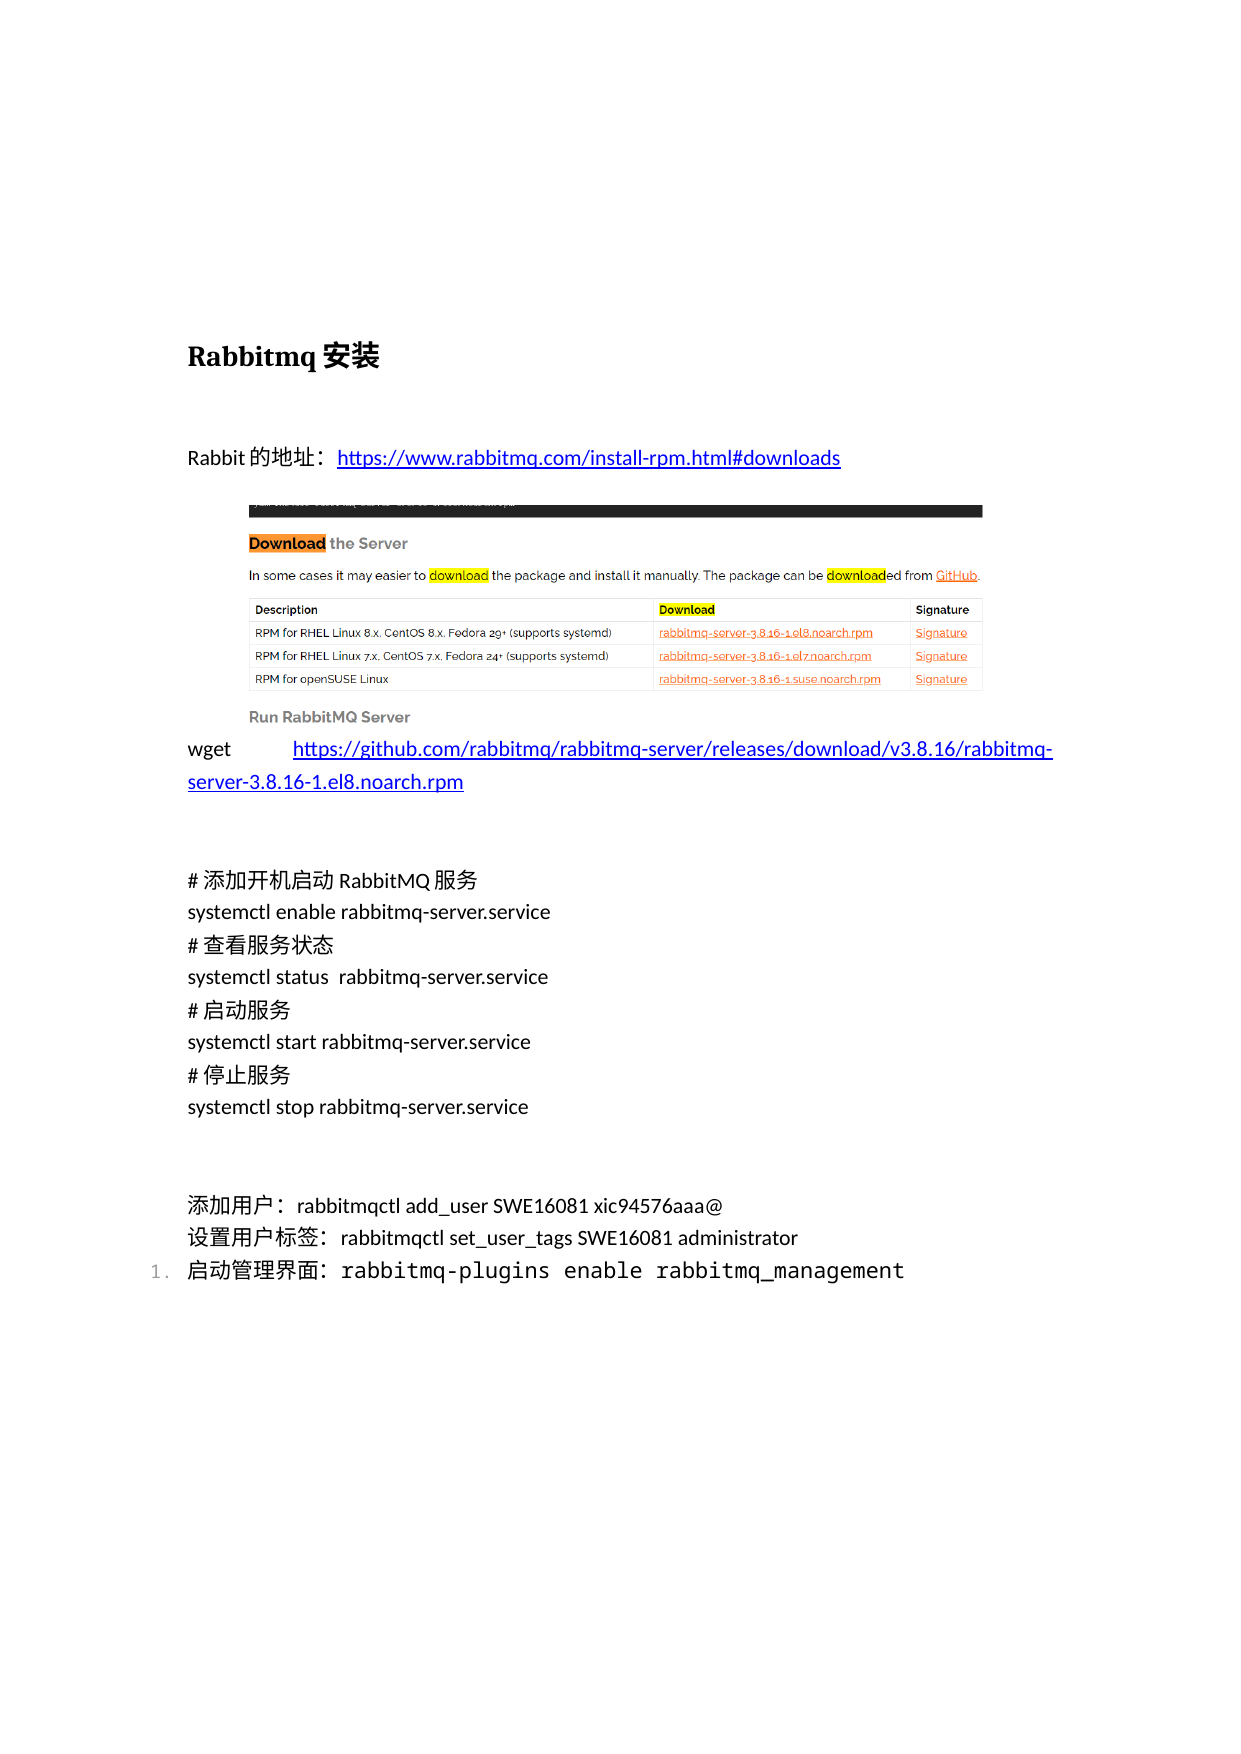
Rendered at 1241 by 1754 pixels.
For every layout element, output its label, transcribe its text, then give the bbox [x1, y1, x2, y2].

text # 启动服务 [187, 992, 1053, 1025]
text # 查看服务状态 [187, 927, 1053, 960]
text # 停止服务 [187, 1057, 1053, 1090]
text systemctl enable rabbitmq-server.service [187, 895, 1053, 927]
text 添加用户：rabbitmqctl add_user SWE16081 xic94576aaa@ [187, 1187, 1053, 1220]
text wget https://github.com/rabbitmq/rabbitmq-server/releases/download/v3.8.16/rabbitmq-server-3.8.16-1.el8.noarch.rpm [187, 732, 1053, 797]
text # 添加开机启动RabbitMQ服务 [187, 862, 1053, 895]
text Rabbit的地址：https://www.rabbitmq.com/install-rpm.html#downloads [187, 440, 1053, 472]
text systemctl status rabbitmq-server.service [187, 960, 1053, 992]
text systemctl stop rabbitmq-server.service [187, 1090, 1053, 1122]
list 启动管理界面：rabbitmq-plugins enable rabbitmq_management [150, 1252, 1053, 1285]
text 设置用户标签：rabbitmqctl set_user_tags SWE16081 administrator [187, 1220, 1053, 1252]
picture [187, 505, 1053, 726]
subtitle Rabbitmq安装 [187, 321, 1053, 386]
text systemctl start rabbitmq-server.service [187, 1025, 1053, 1057]
